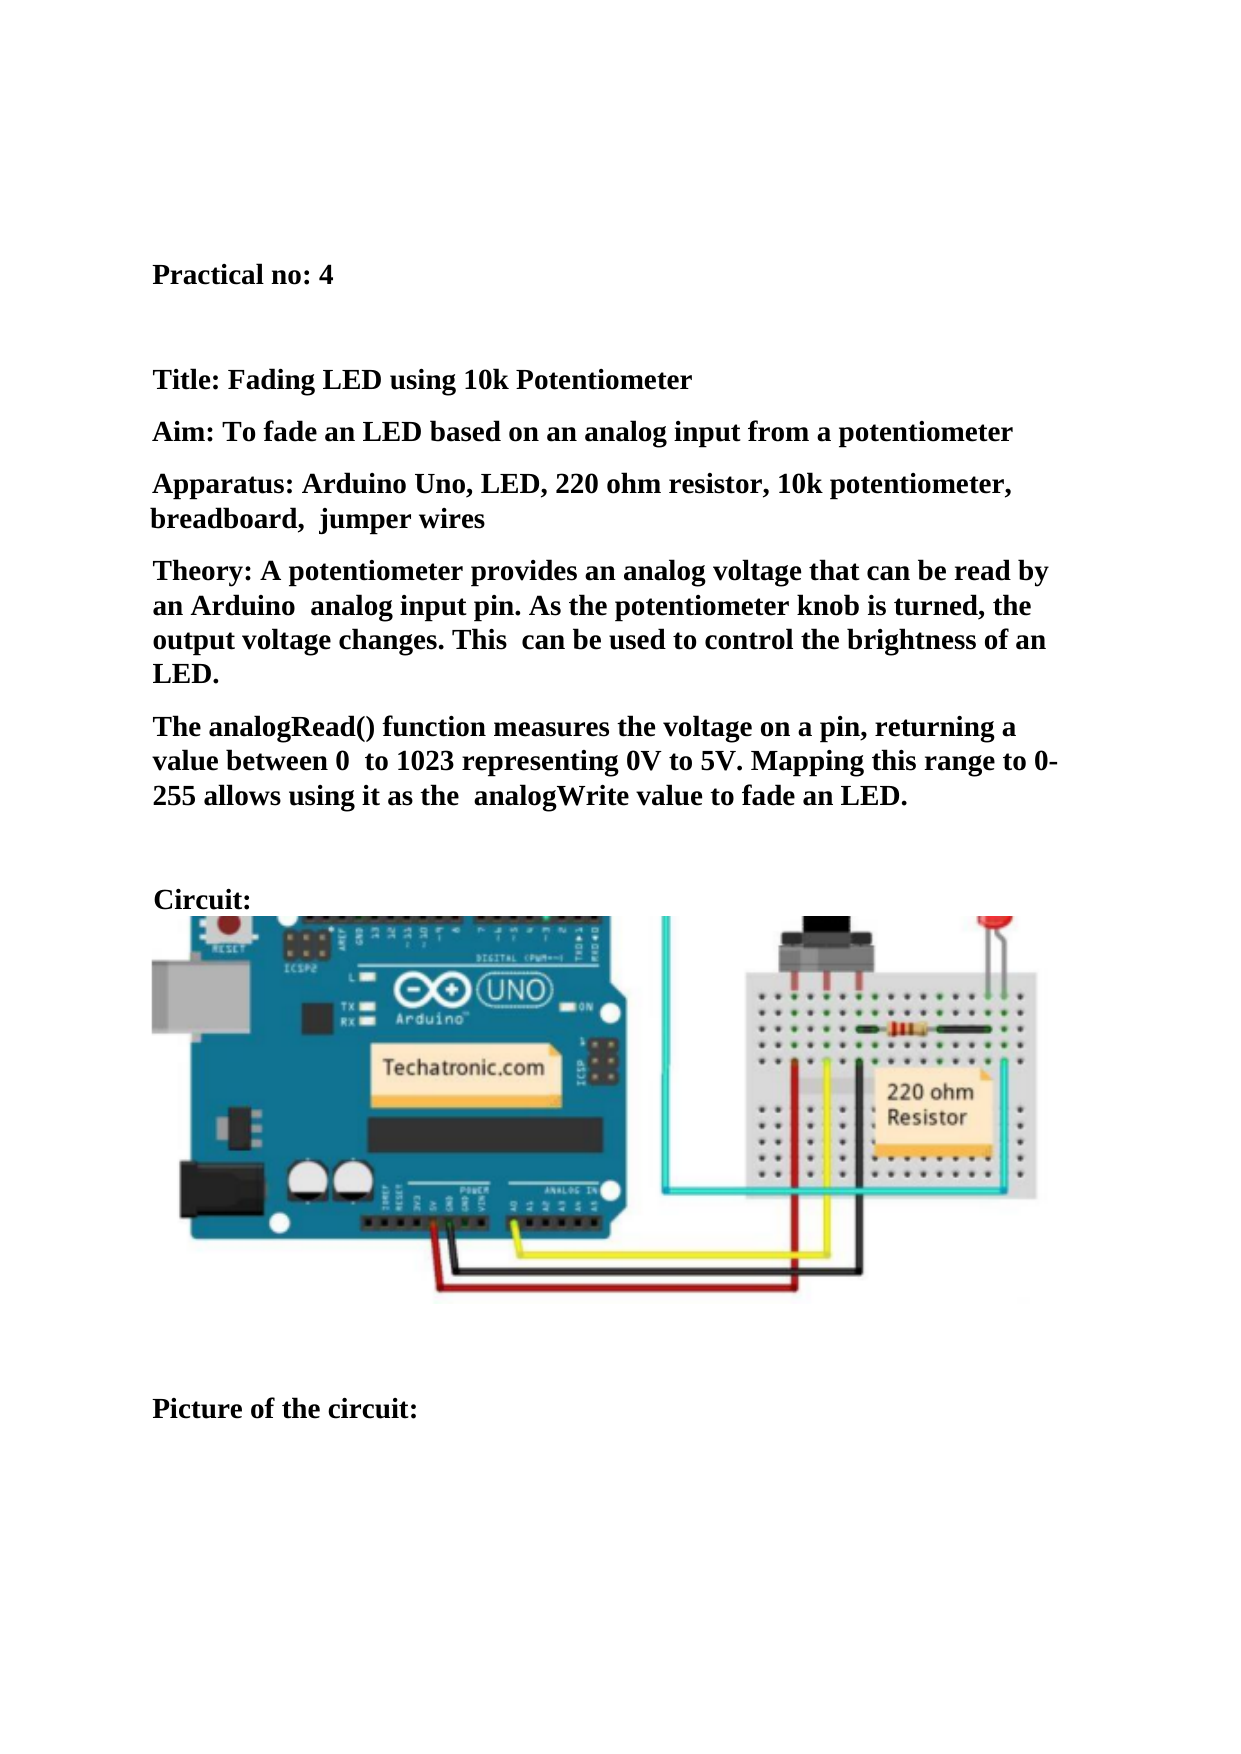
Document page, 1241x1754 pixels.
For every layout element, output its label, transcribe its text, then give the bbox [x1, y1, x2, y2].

text Apparatus: Arduino Uno, LED, 220 ohm resistor, 10k potentiometer, breadboard, jumper wires [150, 467, 1024, 534]
text Aim: To fade an LED based on an analog input from a potentiometer [152, 414, 1090, 448]
text Practical no: 4 [152, 257, 1090, 291]
text Circuit: [153, 882, 1090, 916]
text Theory: A potentiometer provides an analog voltage that can be read by an Arduino analog input pin. As the potentiometer knob is turned, the output voltage changes. This can be used to control the brightness of an LED. [152, 553, 1086, 690]
text Title: Fading LED using 10k Potentiometer [152, 362, 1090, 396]
text Picture of the circuit: [152, 1304, 1084, 1424]
text The analogRead() function measures the voltage on a pin, returning a value between 0 to 1023 representing 0V to 5V. Mapping this range to 0-255 allows using it as the analogWrite value to fade an LED. [152, 709, 1071, 811]
picture [151, 916, 1092, 1304]
